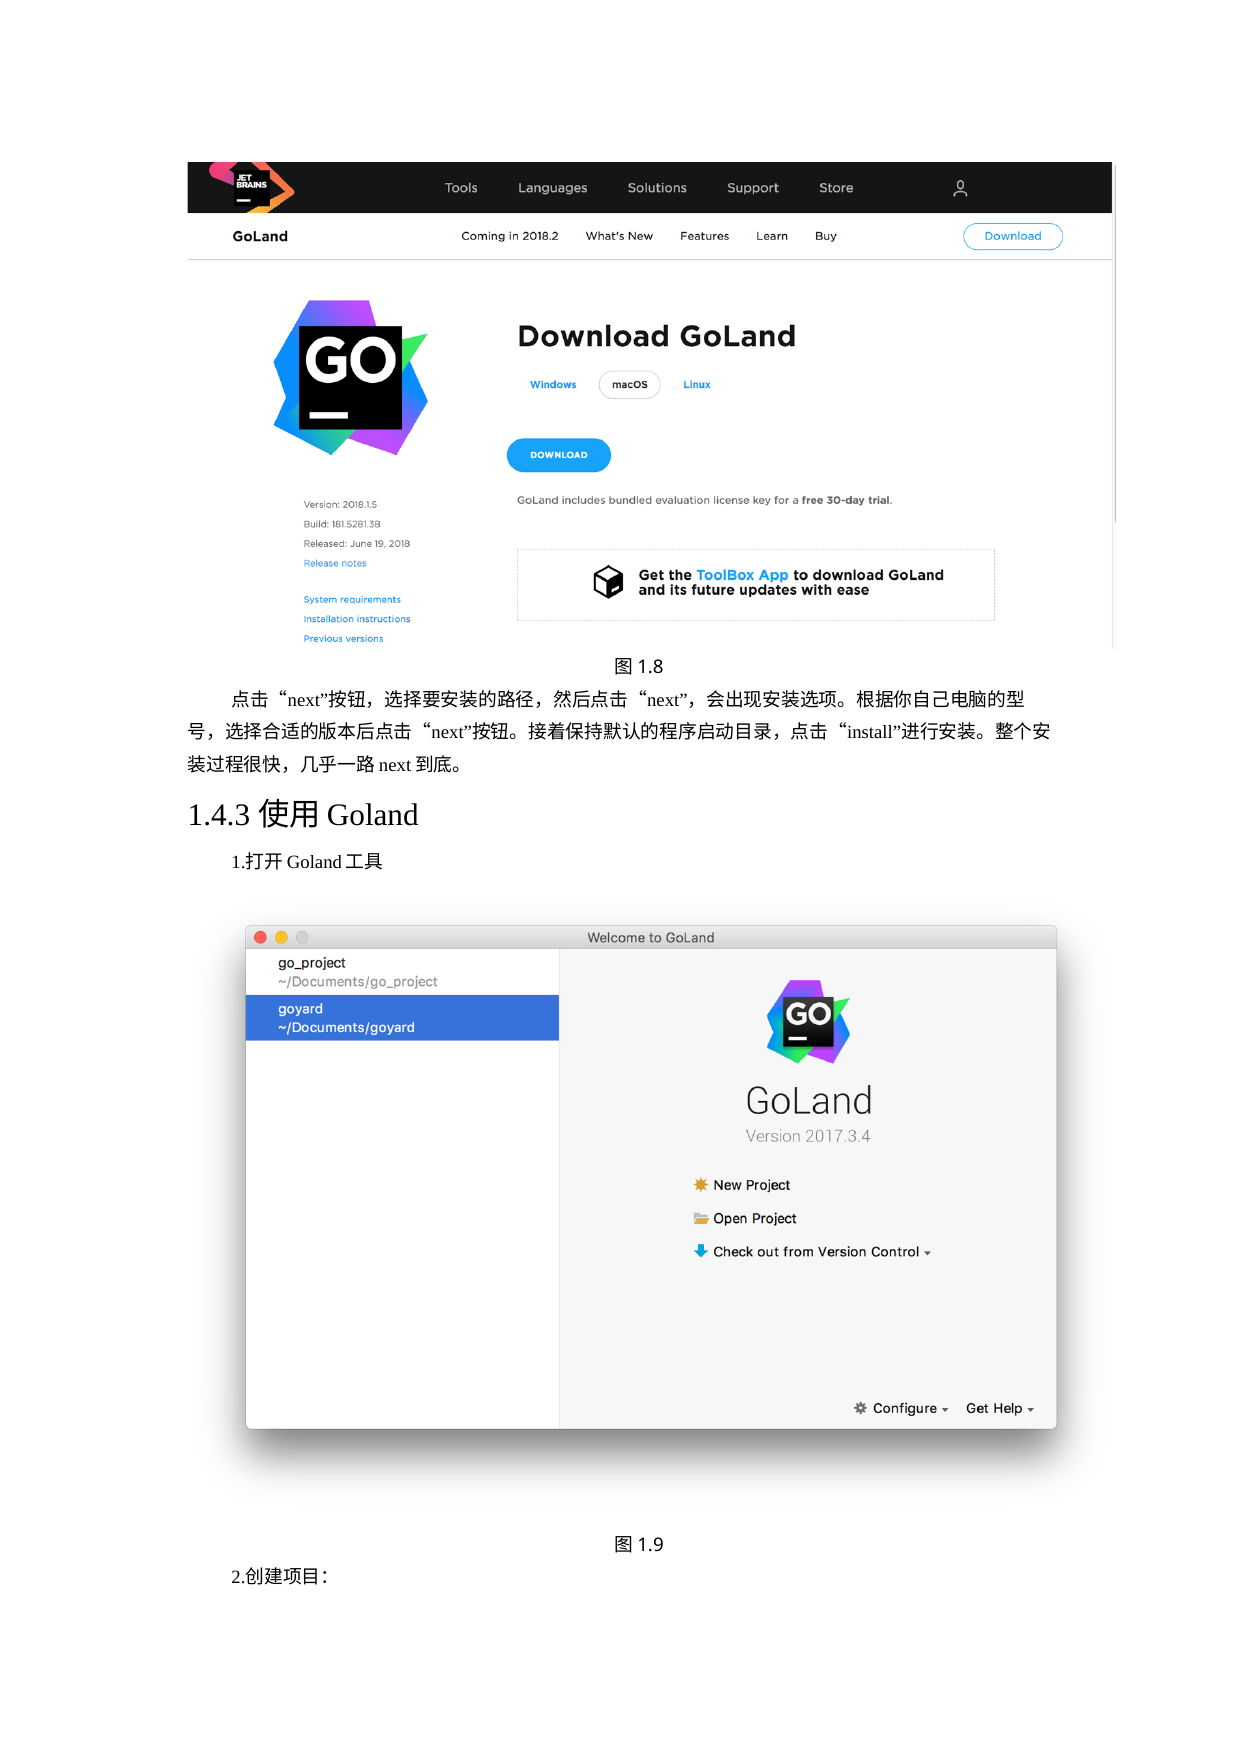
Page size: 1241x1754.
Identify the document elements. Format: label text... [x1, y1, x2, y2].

text 1.打开Goland工具 [187, 844, 1053, 877]
text 点击“next”按钮，选择要安装的路径，然后点击“next”，会出现安装选项。根据你自己电脑的型号，选择合适的版本后点击“next”按钮。接着保持默认的程序启动目录，点击“install”进行安装。整个安装过程很快，几乎一路next到底。 [187, 682, 1053, 779]
picture [187, 162, 1116, 649]
text 1.4.3 使用Goland [187, 779, 1053, 844]
text 图 1.8 [187, 649, 1053, 682]
text 2.创建项目： [187, 1559, 1053, 1592]
text 图 1.9 [187, 1527, 1053, 1559]
picture [187, 892, 1114, 1512]
